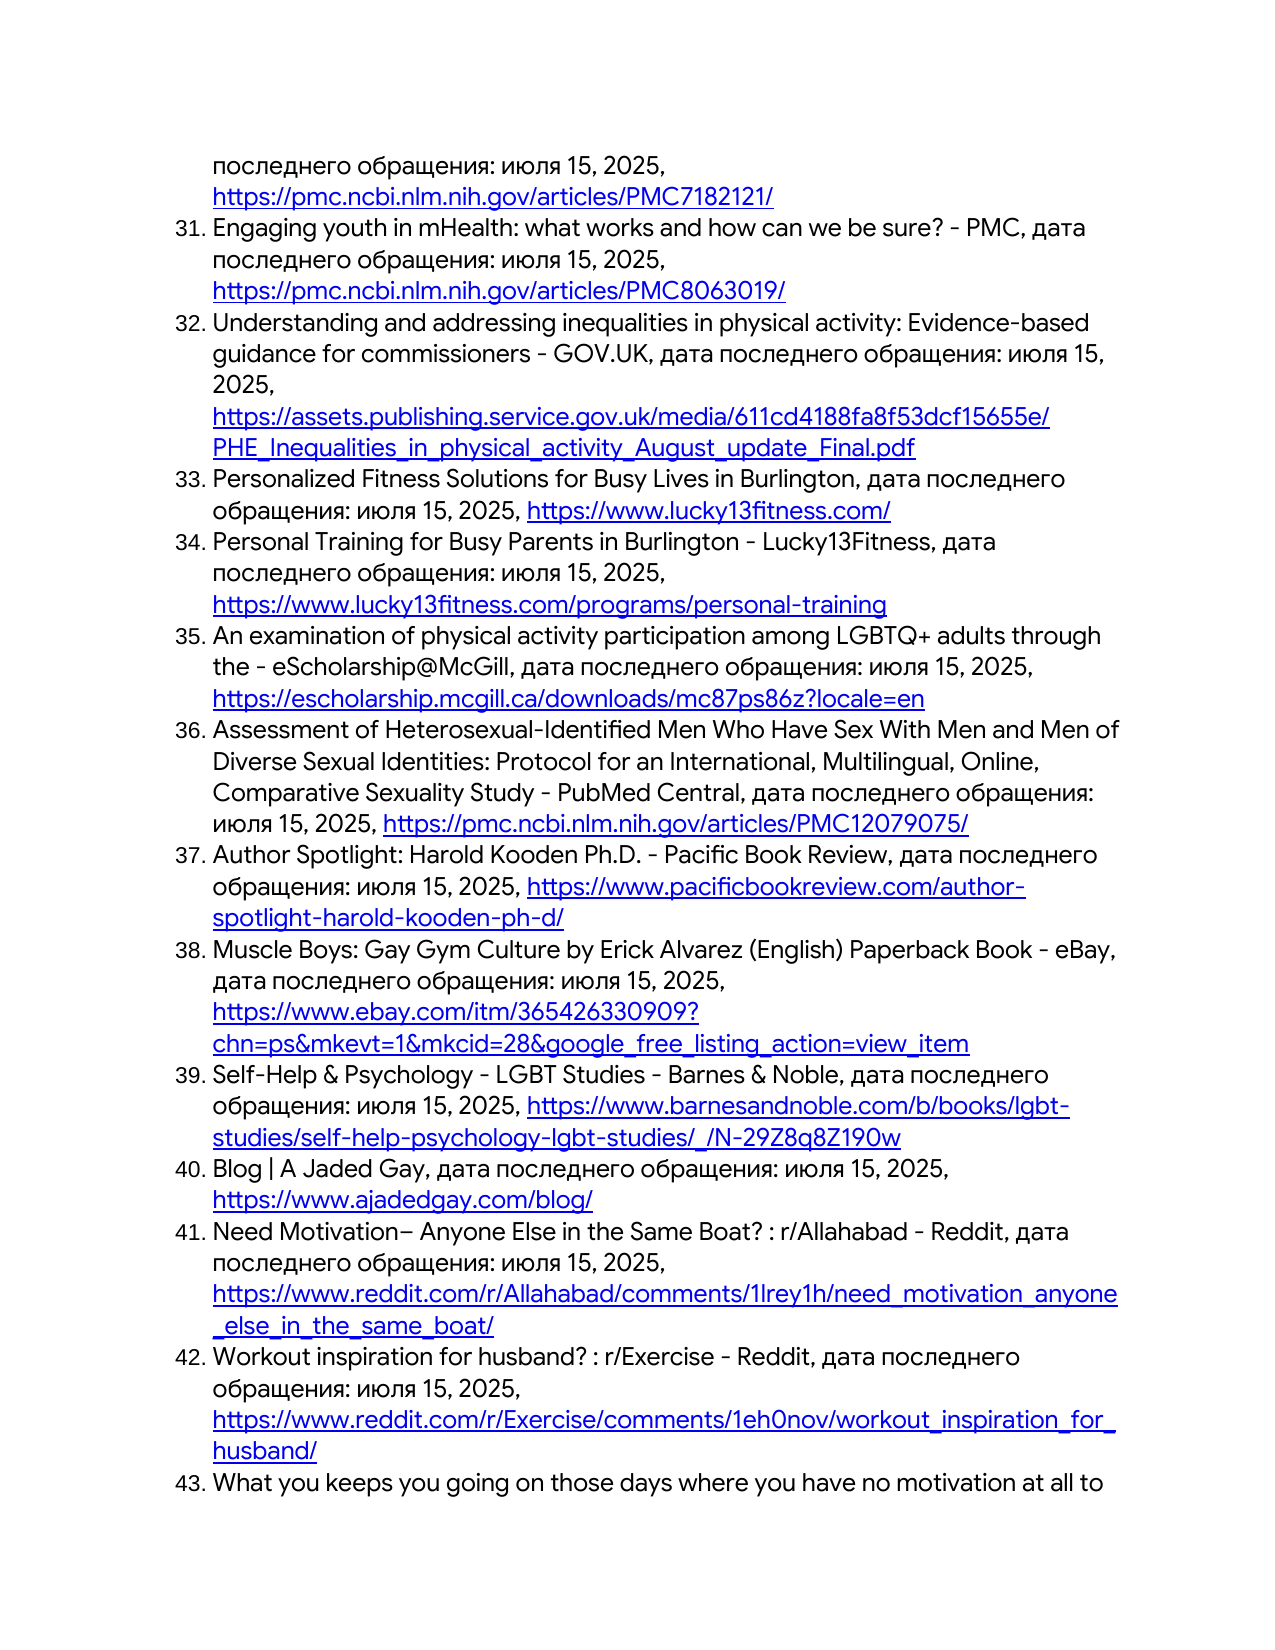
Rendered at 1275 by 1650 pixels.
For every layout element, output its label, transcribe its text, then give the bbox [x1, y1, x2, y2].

list Personal Training for Busy Parents in Burlington - Lucky13Fitness, дата последнего обращения: июля 15, 2025, https://www.lucky13fitness.com/programs/personal-training [175, 526, 1125, 620]
list Need Motivation– Anyone Else in the Same Boat? : r/Allahabad - Reddit, дата последнего обращения: июля 15, 2025, https://www.reddit.com/r/Allahabad/comments/1lrey1h/need_motivation_anyone_else_in_the_same_boat/ [175, 1216, 1125, 1341]
list Self-Help & Psychology - LGBT Studies - Barnes & Noble, дата последнего обращения: июля 15, 2025, https://www.barnesandnoble.com/b/books/lgbt-studies/self-help-psychology-lgbt-studies/_/N-29Z8q8Z190w [175, 1059, 1125, 1153]
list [175, 1467, 1125, 1498]
list Author Spotlight: Harold Kooden Ph.D. - Pacific Book Review, дата последнего обращения: июля 15, 2025, https://www.pacificbookreview.com/author-spotlight-harold-kooden-ph-d/ [175, 840, 1125, 934]
list Understanding and addressing inequalities in physical activity: Evidence-based guidance for commissioners - GOV.UK, дата последнего обращения: июля 15, 2025, https://assets.publishing.service.gov.uk/media/611cd4188fa8f53dcf15655e/PHE_Inequalities_in_physical_activity_August_update_Final.pdf [175, 307, 1125, 463]
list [175, 150, 1125, 213]
list Assessment of Heterosexual-Identified Men Who Have Sex With Men and Men of Diverse Sexual Identities: Protocol for an International, Multilingual, Online, Comparative Sexuality Study - PubMed Central, дата последнего обращения: июля 15, 2025, https://pmc.ncbi.nlm.nih.gov/articles/PMC12079075/ [175, 714, 1125, 840]
list Engaging youth in mHealth: what works and how can we be sure? - PMC, дата последнего обращения: июля 15, 2025, https://pmc.ncbi.nlm.nih.gov/articles/PMC8063019/ [175, 213, 1125, 307]
list Personalized Fitness Solutions for Busy Lives in Burlington, дата последнего обращения: июля 15, 2025, https://www.lucky13fitness.com/ [175, 463, 1125, 526]
list Muscle Boys: Gay Gym Culture by Erick Alvarez (English) Paperback Book - eBay, дата последнего обращения: июля 15, 2025, https://www.ebay.com/itm/365426330909?chn=ps&mkevt=1&mkcid=28&google_free_listing_action=view_item [175, 934, 1125, 1059]
list Blog | A Jaded Gay, дата последнего обращения: июля 15, 2025, https://www.ajadedgay.com/blog/ [175, 1153, 1125, 1216]
list Workout inspiration for husband? : r/Exercise - Reddit, дата последнего обращения: июля 15, 2025, https://www.reddit.com/r/Exercise/comments/1eh0nov/workout_inspiration_for_husband/ [175, 1341, 1125, 1467]
list An examination of physical activity participation among LGBTQ+ adults through the - eScholarship@McGill, дата последнего обращения: июля 15, 2025, https://escholarship.mcgill.ca/downloads/mc87ps86z?locale=en [175, 620, 1125, 714]
